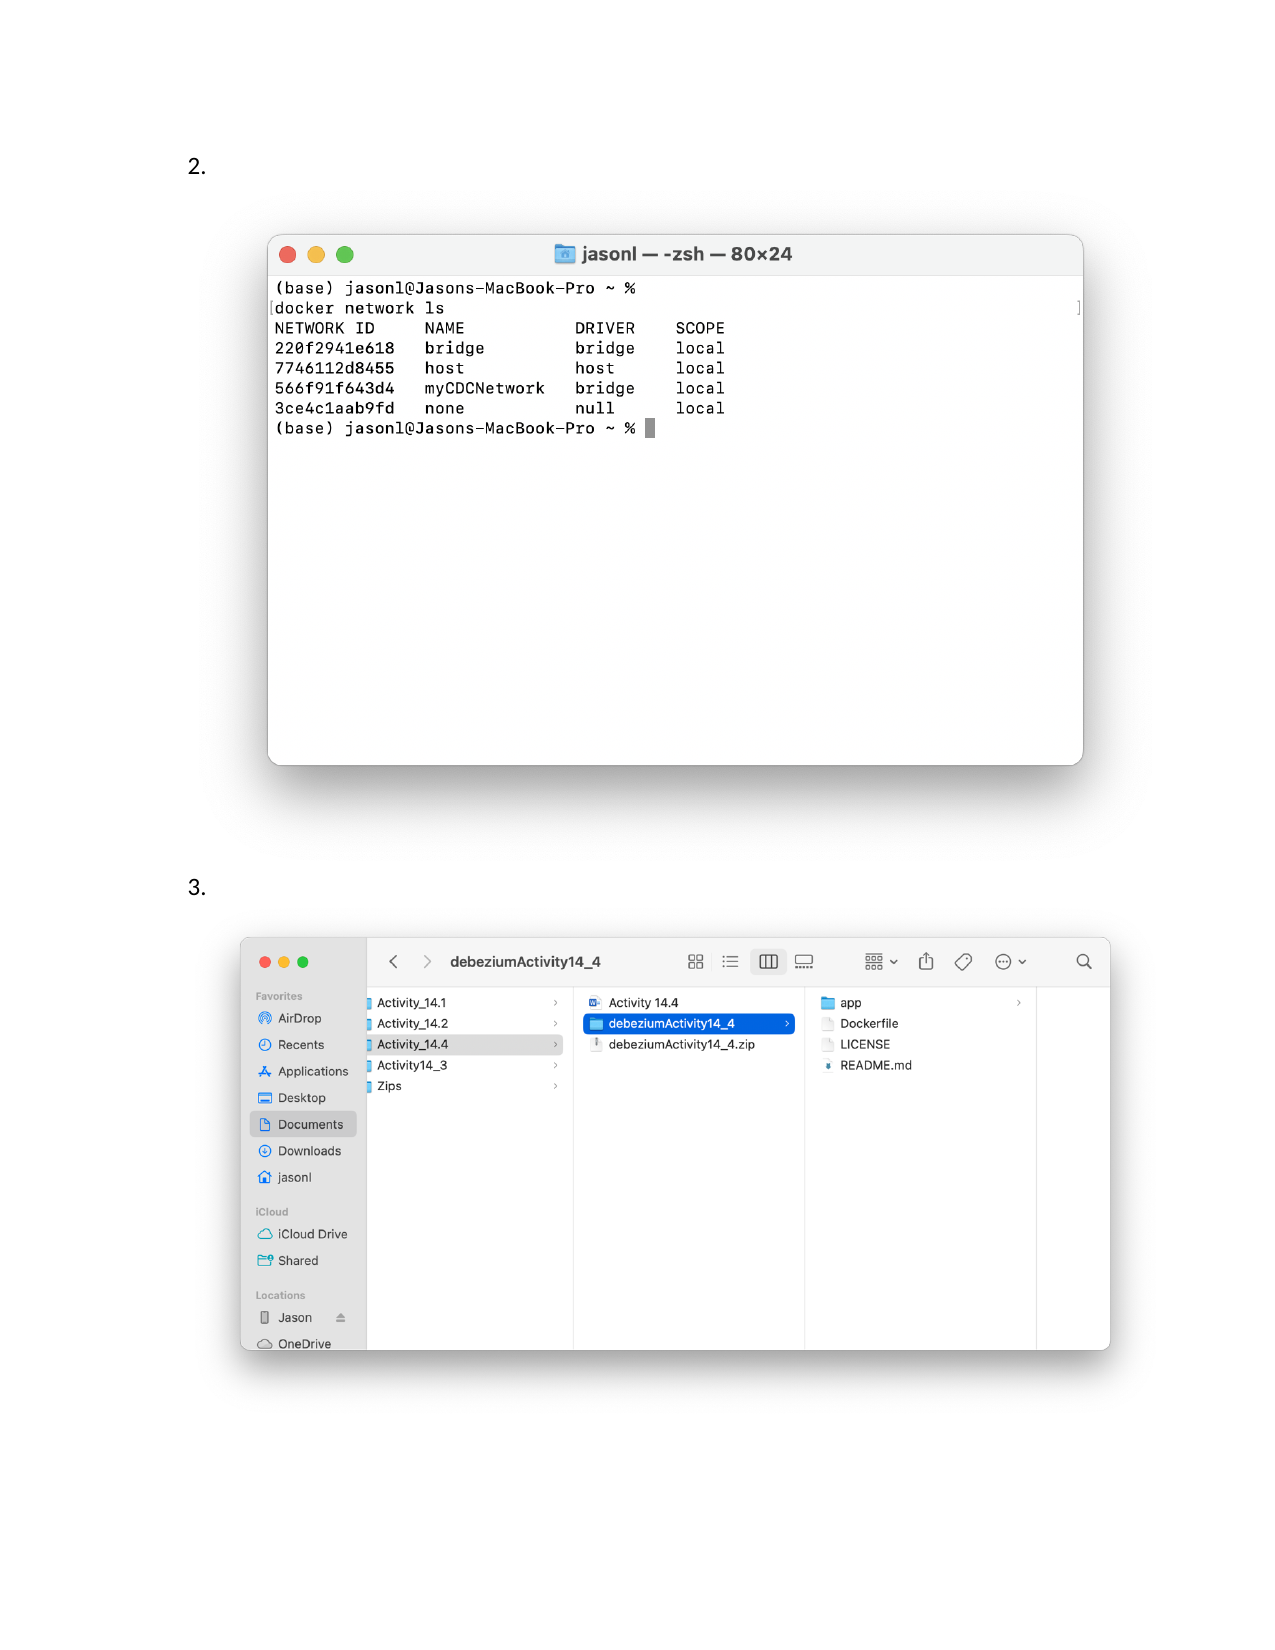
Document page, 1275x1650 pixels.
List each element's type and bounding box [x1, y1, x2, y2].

picture [187, 180, 1163, 871]
picture [187, 901, 1163, 1420]
